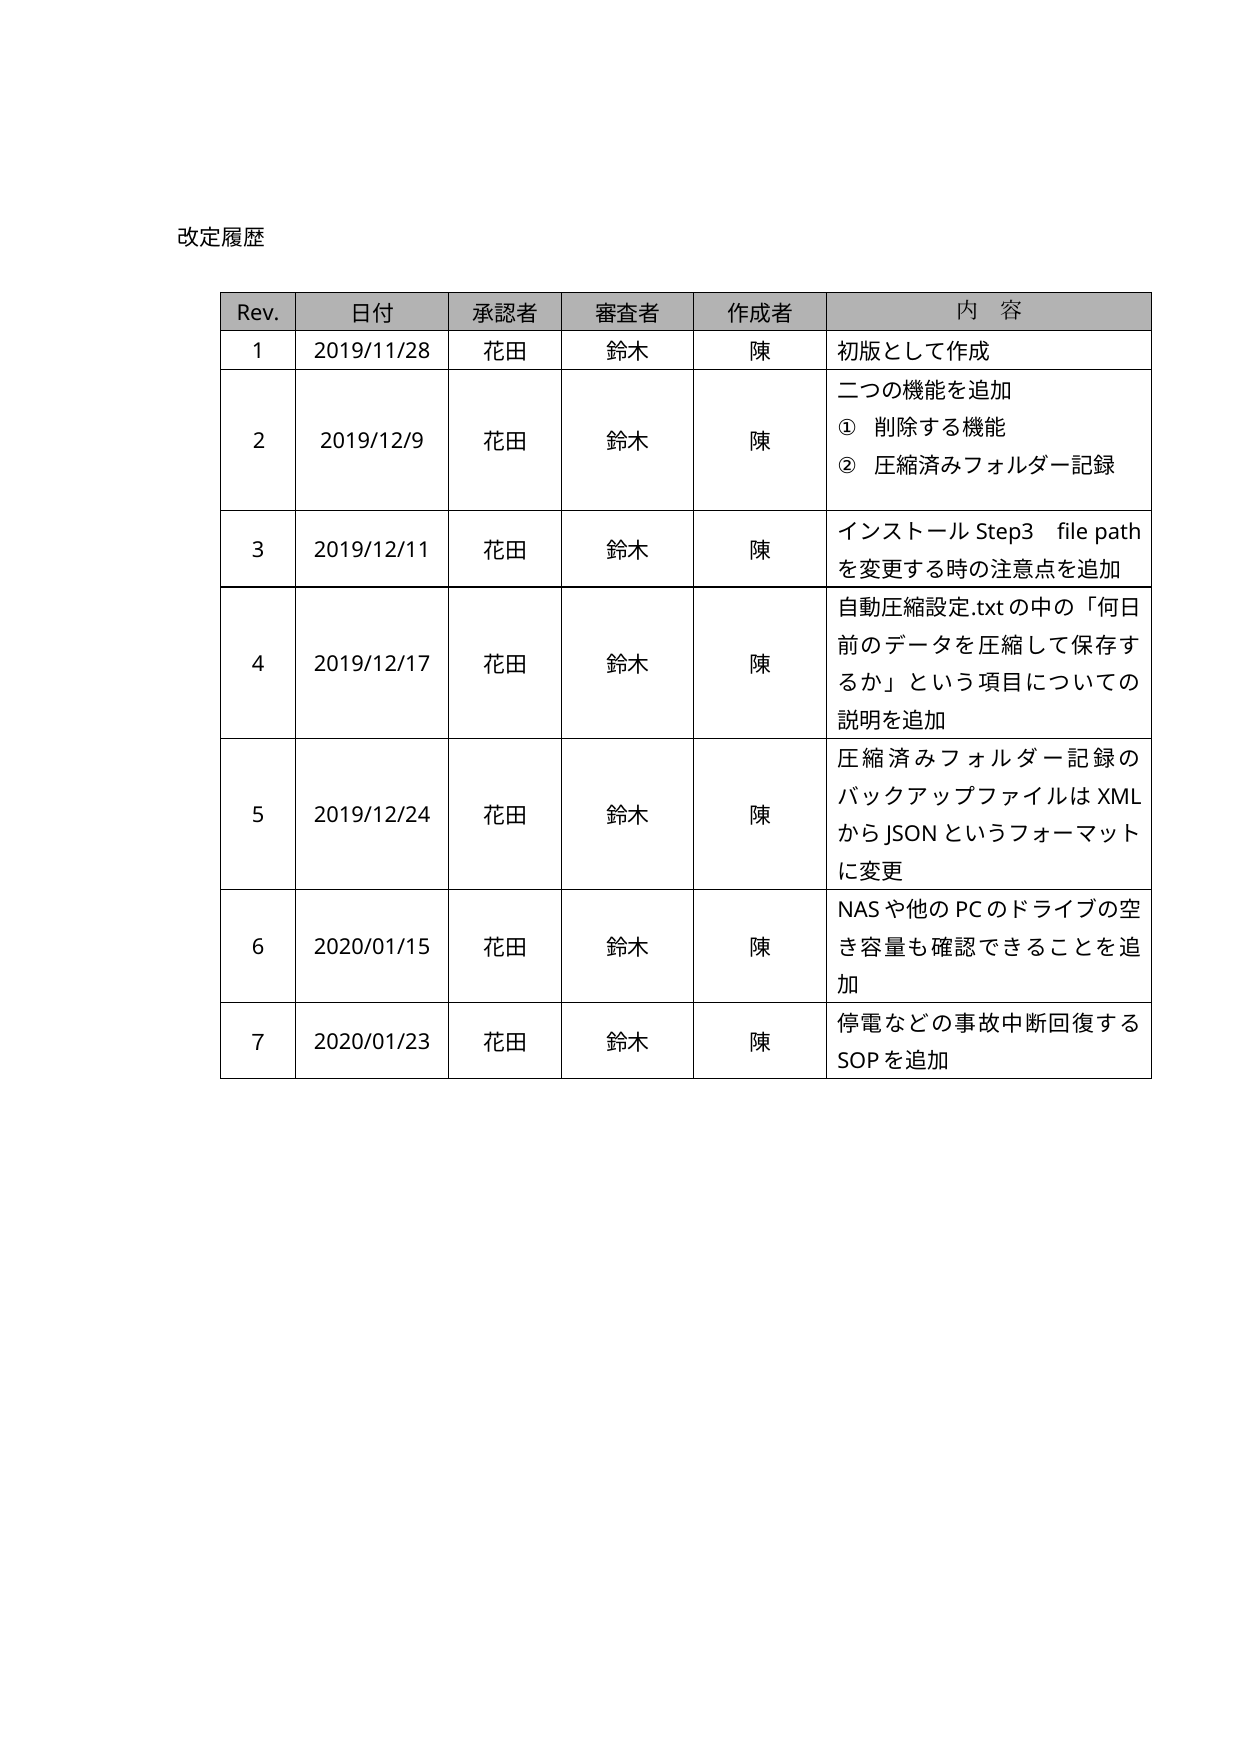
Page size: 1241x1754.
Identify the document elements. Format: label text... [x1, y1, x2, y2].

table_cell ７ [221, 1003, 295, 1078]
table_cell NASや他のPCのドライブの空き容量も確認できることを追加 [827, 890, 1151, 1002]
table_cell インストールStep3 file pathを変更する時の注意点を追加 [827, 511, 1151, 586]
table_cell 6 [221, 890, 295, 1002]
table_cell 花田 [449, 739, 561, 888]
table_cell 陳 [694, 331, 826, 369]
table_cell 陳 [694, 588, 826, 737]
table_cell 花田 [449, 331, 561, 369]
table_cell 鈴木 [562, 511, 693, 586]
table_cell 陳 [694, 511, 826, 586]
table_cell 2 [221, 370, 295, 510]
table_cell 2019/11/28 [296, 331, 448, 369]
text 改定履歴 [177, 217, 1063, 254]
table_cell 花田 [449, 511, 561, 586]
table_cell 5 [221, 739, 295, 888]
table_header 作成者 [694, 293, 826, 330]
table_header 内 容 [827, 293, 1151, 330]
table_cell 花田 [449, 370, 561, 510]
table_cell 陳 [694, 890, 826, 1002]
table_cell 2019/12/11 [296, 511, 448, 586]
table_cell 2019/12/24 [296, 739, 448, 888]
table_cell 1 [221, 331, 295, 369]
table_cell 自動圧縮設定.txtの中の「何日前のデータを圧縮して保存するか」という項目についての説明を追加 [827, 588, 1151, 737]
table_cell 圧縮済みフォルダー記録のバックアップファイルはXMLからJSONというフォーマットに変更 [827, 739, 1151, 888]
table_cell 陳 [694, 1003, 826, 1078]
table_cell 鈴木 [562, 370, 693, 510]
table_cell 花田 [449, 890, 561, 1002]
table_cell 陳 [694, 370, 826, 510]
table_cell 鈴木 [562, 739, 693, 888]
table_cell 鈴木 [562, 331, 693, 369]
table_cell 2020/01/23 [296, 1003, 448, 1078]
table_cell 鈴木 [562, 1003, 693, 1078]
table_cell 2019/12/9 [296, 370, 448, 510]
table_cell 花田 [449, 1003, 561, 1078]
table_header Rev. [221, 293, 295, 330]
table_header 日付 [296, 293, 448, 330]
table_cell 花田 [449, 588, 561, 737]
table_cell 鈴木 [562, 588, 693, 737]
table_cell 停電などの事故中断回復するSOPを追加 [827, 1003, 1151, 1078]
table_header 審査者 [562, 293, 693, 330]
table_header 承認者 [449, 293, 561, 330]
table_cell 陳 [694, 739, 826, 888]
table_cell 鈴木 [562, 890, 693, 1002]
table_cell 二つの機能を追加 削除する機能 圧縮済みフォルダー記録 [827, 370, 1151, 510]
table_cell 2020/01/15 [296, 890, 448, 1002]
table_cell 4 [221, 588, 295, 737]
table_cell 3 [221, 511, 295, 586]
table_cell 初版として作成 [827, 331, 1151, 369]
table_cell 2019/12/17 [296, 588, 448, 737]
